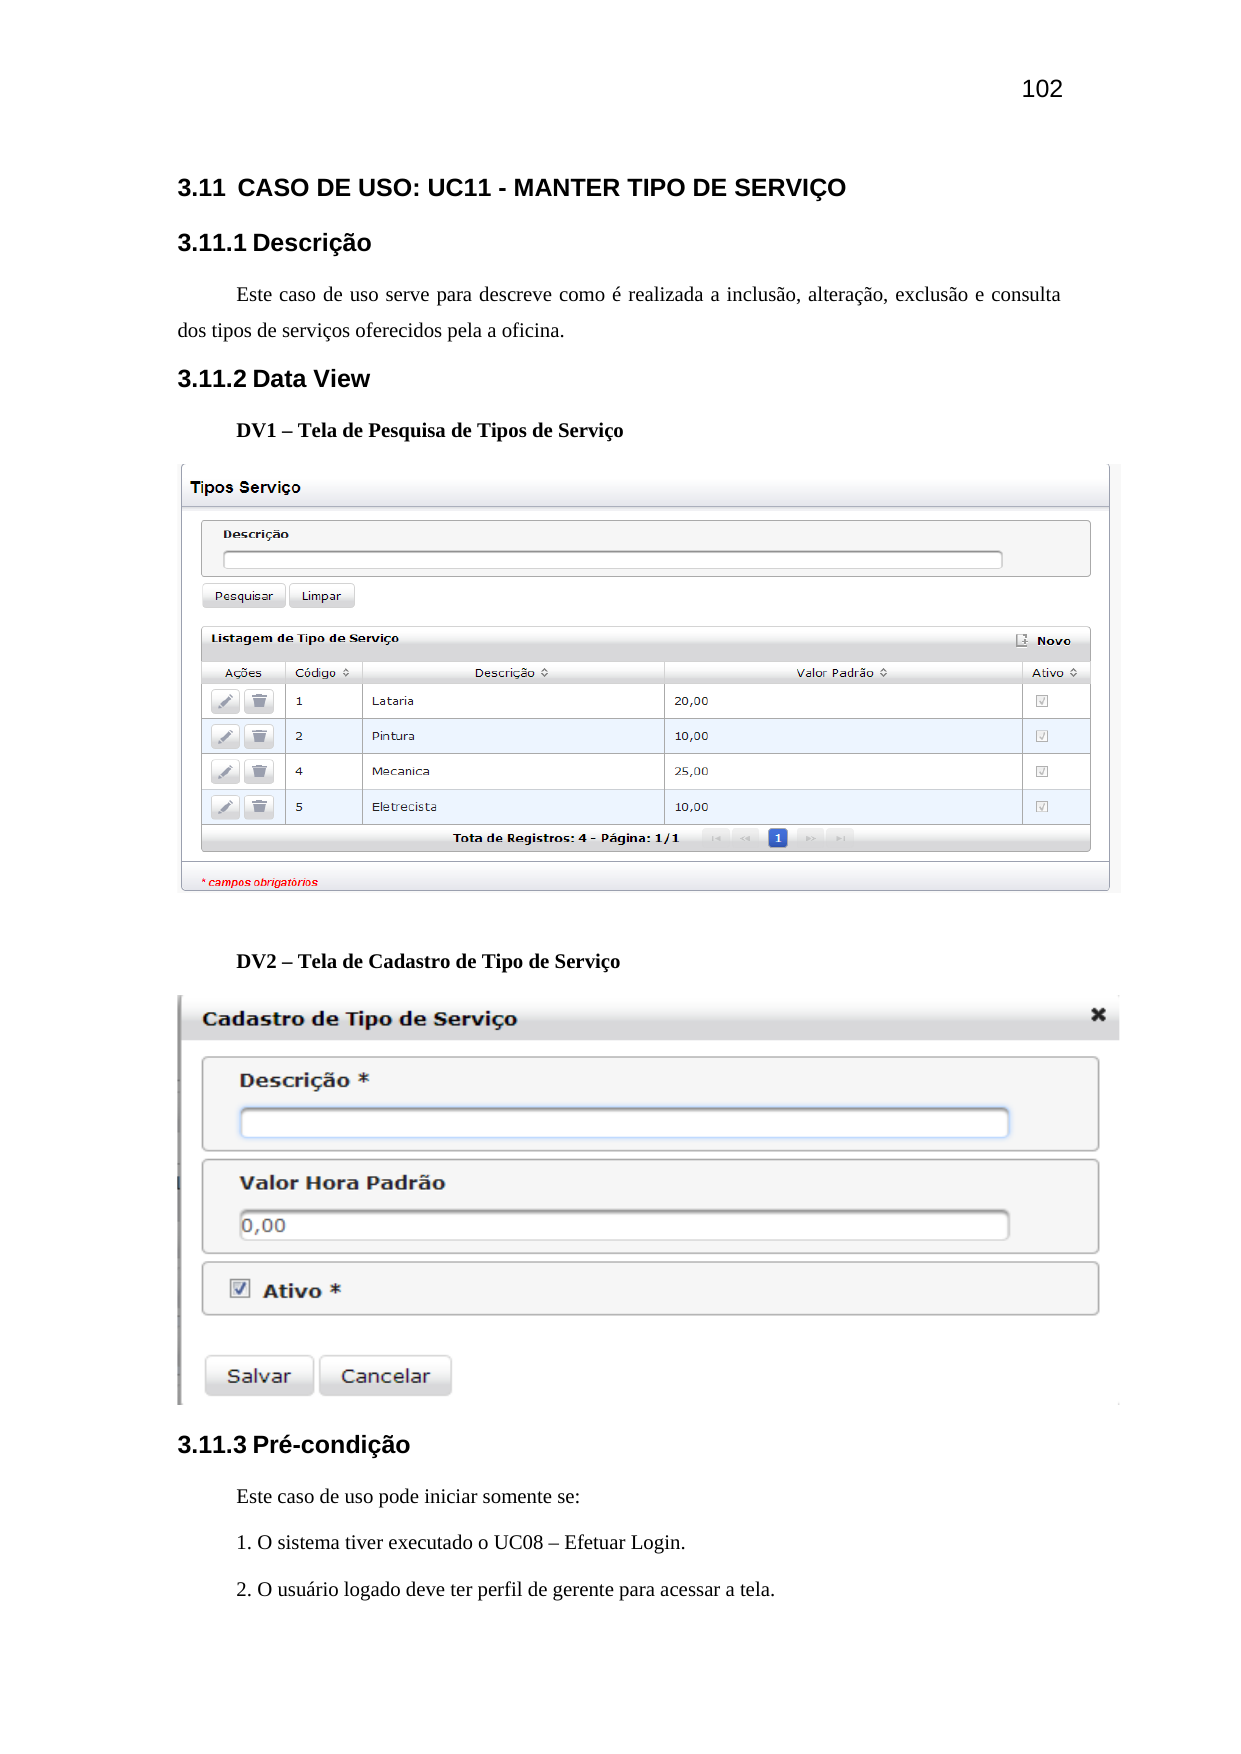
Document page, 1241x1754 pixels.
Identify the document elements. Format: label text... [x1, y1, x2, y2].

text Este caso de uso serve para descreve como é realizada a inclusão, alteração, exclusão e consulta dos tipos de serviços oferecidos pela a oficina. [177, 282, 1063, 342]
picture [177, 464, 1121, 893]
picture [177, 995, 1120, 1405]
text 1. O sistema tiver executado o UC08 – Efetuar Login. [236, 1530, 1063, 1554]
text Este caso de uso pode iniciar somente se: [236, 1483, 1063, 1508]
text Pré-condição [177, 1430, 1063, 1459]
text Data View [177, 364, 1063, 393]
text Caso de Uso: UC11 - Manter Tipo de Serviço [177, 172, 1063, 201]
text DV1 – Tela de Pesquisa de Tipos de Serviço [236, 418, 1063, 442]
text Descrição [177, 228, 1063, 257]
text 2. O usuário logado deve ter perfil de gerente para acessar a tela. [236, 1576, 1063, 1601]
text DV2 – Tela de Cadastro de Tipo de Serviço [236, 949, 1063, 973]
